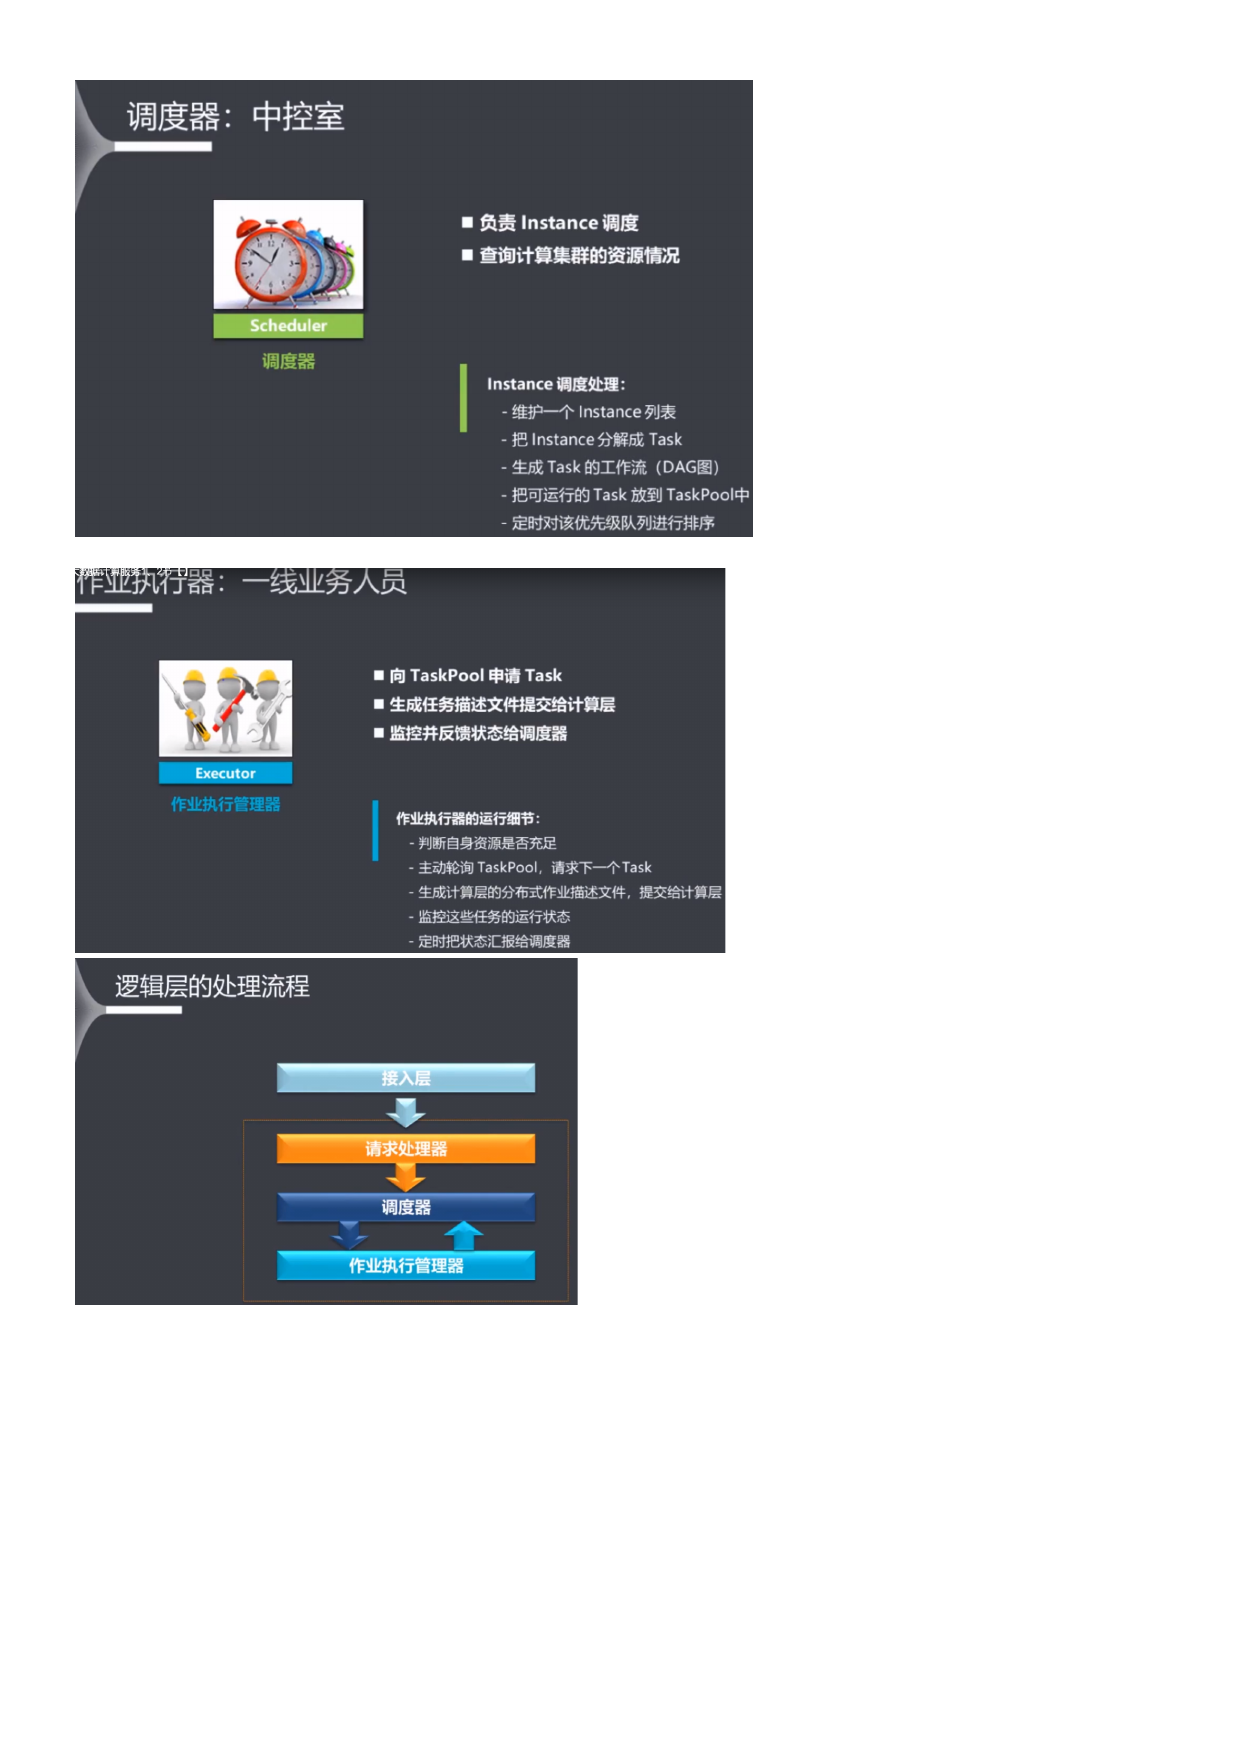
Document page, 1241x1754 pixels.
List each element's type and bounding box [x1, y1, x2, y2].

picture [75, 80, 753, 537]
picture [75, 958, 578, 1305]
picture [75, 568, 726, 953]
